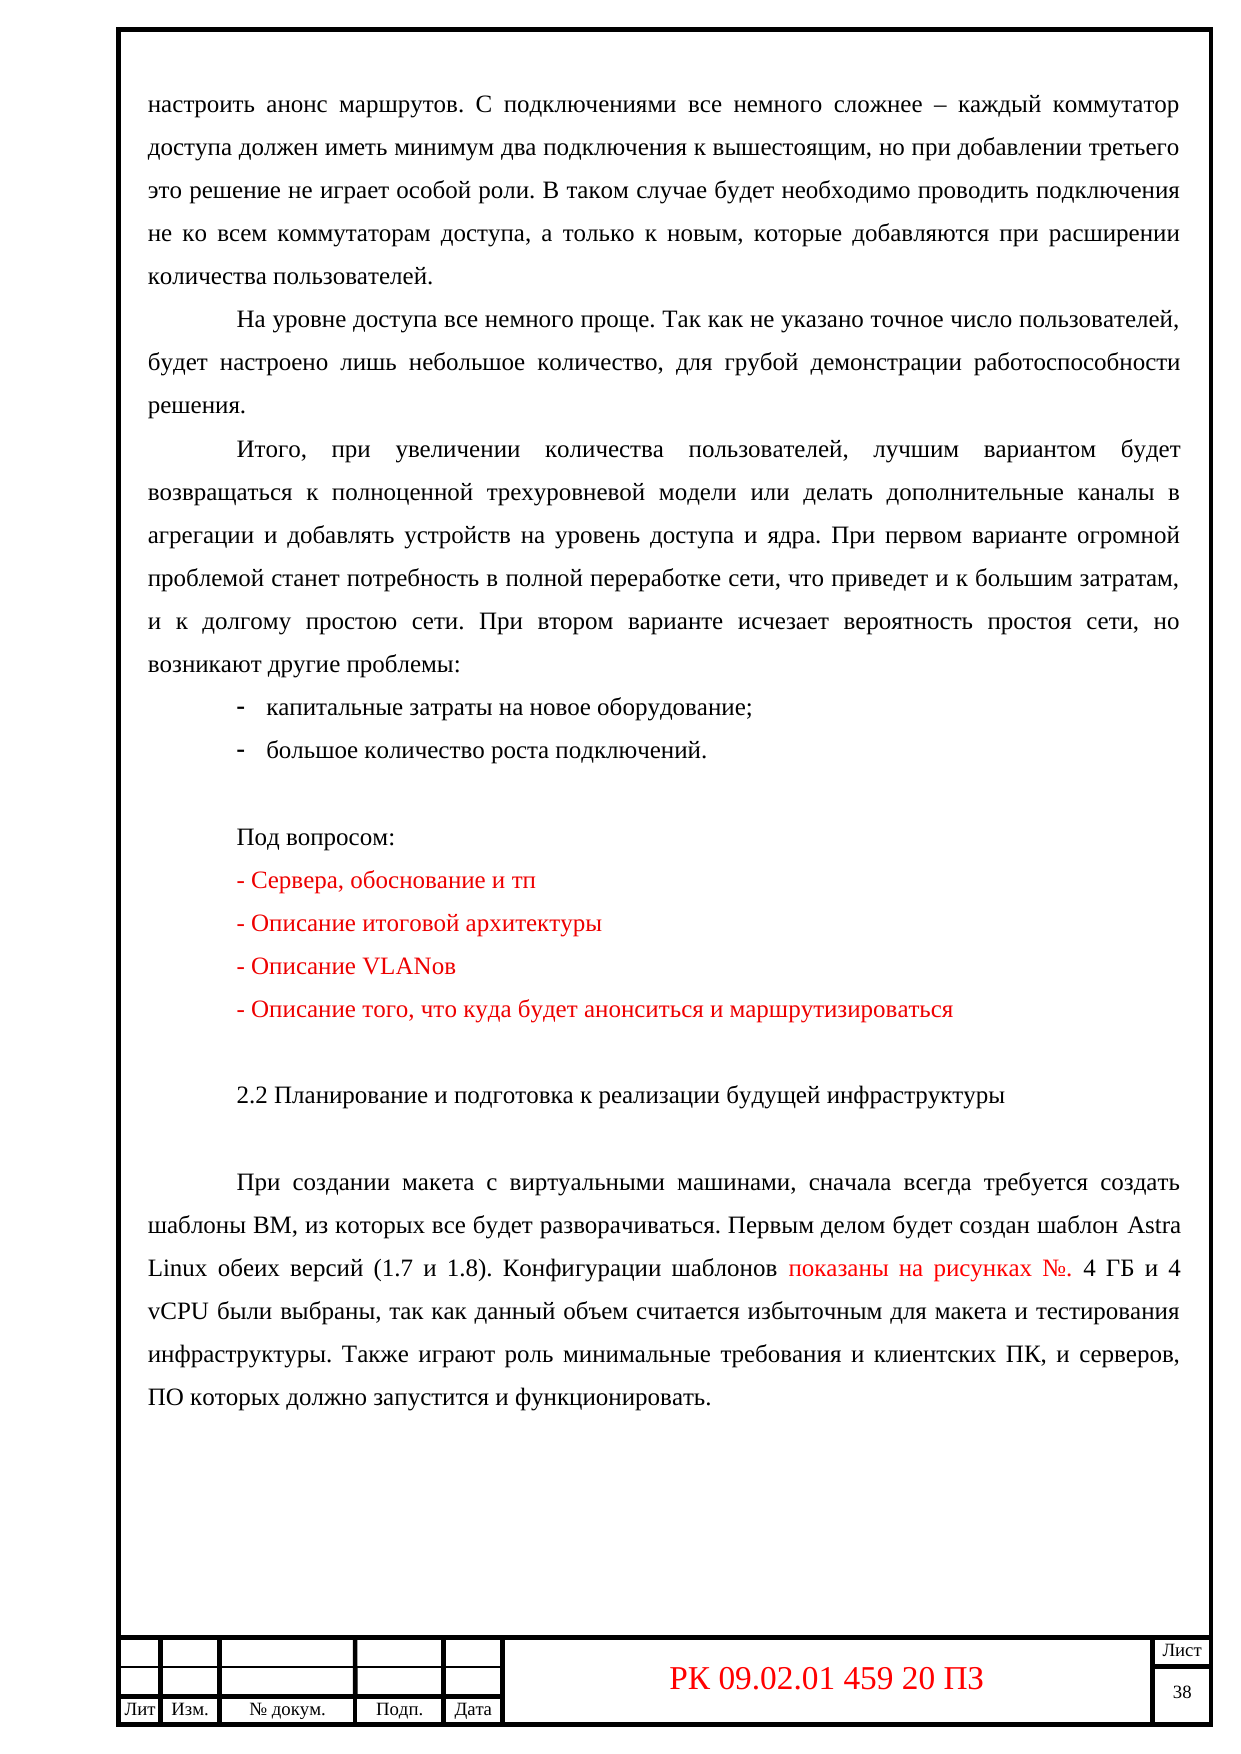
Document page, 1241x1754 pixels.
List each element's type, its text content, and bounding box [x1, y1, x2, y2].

text - Описание того, что куда будет анонситься и маршрутизироваться [148, 994, 1181, 1023]
text - Описание итоговой архитектуры [148, 908, 1181, 937]
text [148, 89, 1181, 290]
list большое количество роста подключений. [148, 736, 1181, 764]
text - Описание VLANов [148, 951, 1181, 980]
subtitle 2.2 Планирование и подготовка к реализации будущей инфраструктуры [148, 1081, 1181, 1109]
list капитальные затраты на новое оборудование; [148, 692, 1181, 721]
text Итого, при увеличении количества пользователей, лучшим вариантом будет возвращаться к полноценной трехуровневой модели или делать дополнительные каналы в агрегации и добавлять устройств на уровень доступа и ядра. При первом варианте огромной проблемой станет потребность в полной переработке сети, что приведет и к большим затратам, и к долгому простою сети. При втором варианте исчезает вероятность простоя сети, но возникают другие проблемы: [148, 434, 1181, 678]
text На уровне доступа все немного проще. Так как не указано точное число пользователей, будет настроено лишь небольшое количество, для грубой демонстрации работоспособности решения. [148, 304, 1181, 419]
text - Сервера, обоснование и тп [148, 865, 1181, 894]
text При создании макета с виртуальными машинами, сначала всегда требуется создать шаблоны ВМ, из которых все будет разворачиваться. Первым делом будет создан шаблон Astra Linux обеих версий (1.7 и 1.8). Конфигурации шаблонов показаны на рисунках №. 4 ГБ и 4 vCPU были выбраны, так как данный объем считается избыточным для макета и тестирования инфраструктуры. Также играют роль минимальные требования и клиентских ПК, и серверов, ПО которых должно запустится и функционировать. [148, 1167, 1181, 1411]
text Под вопросом: [236, 822, 1181, 851]
